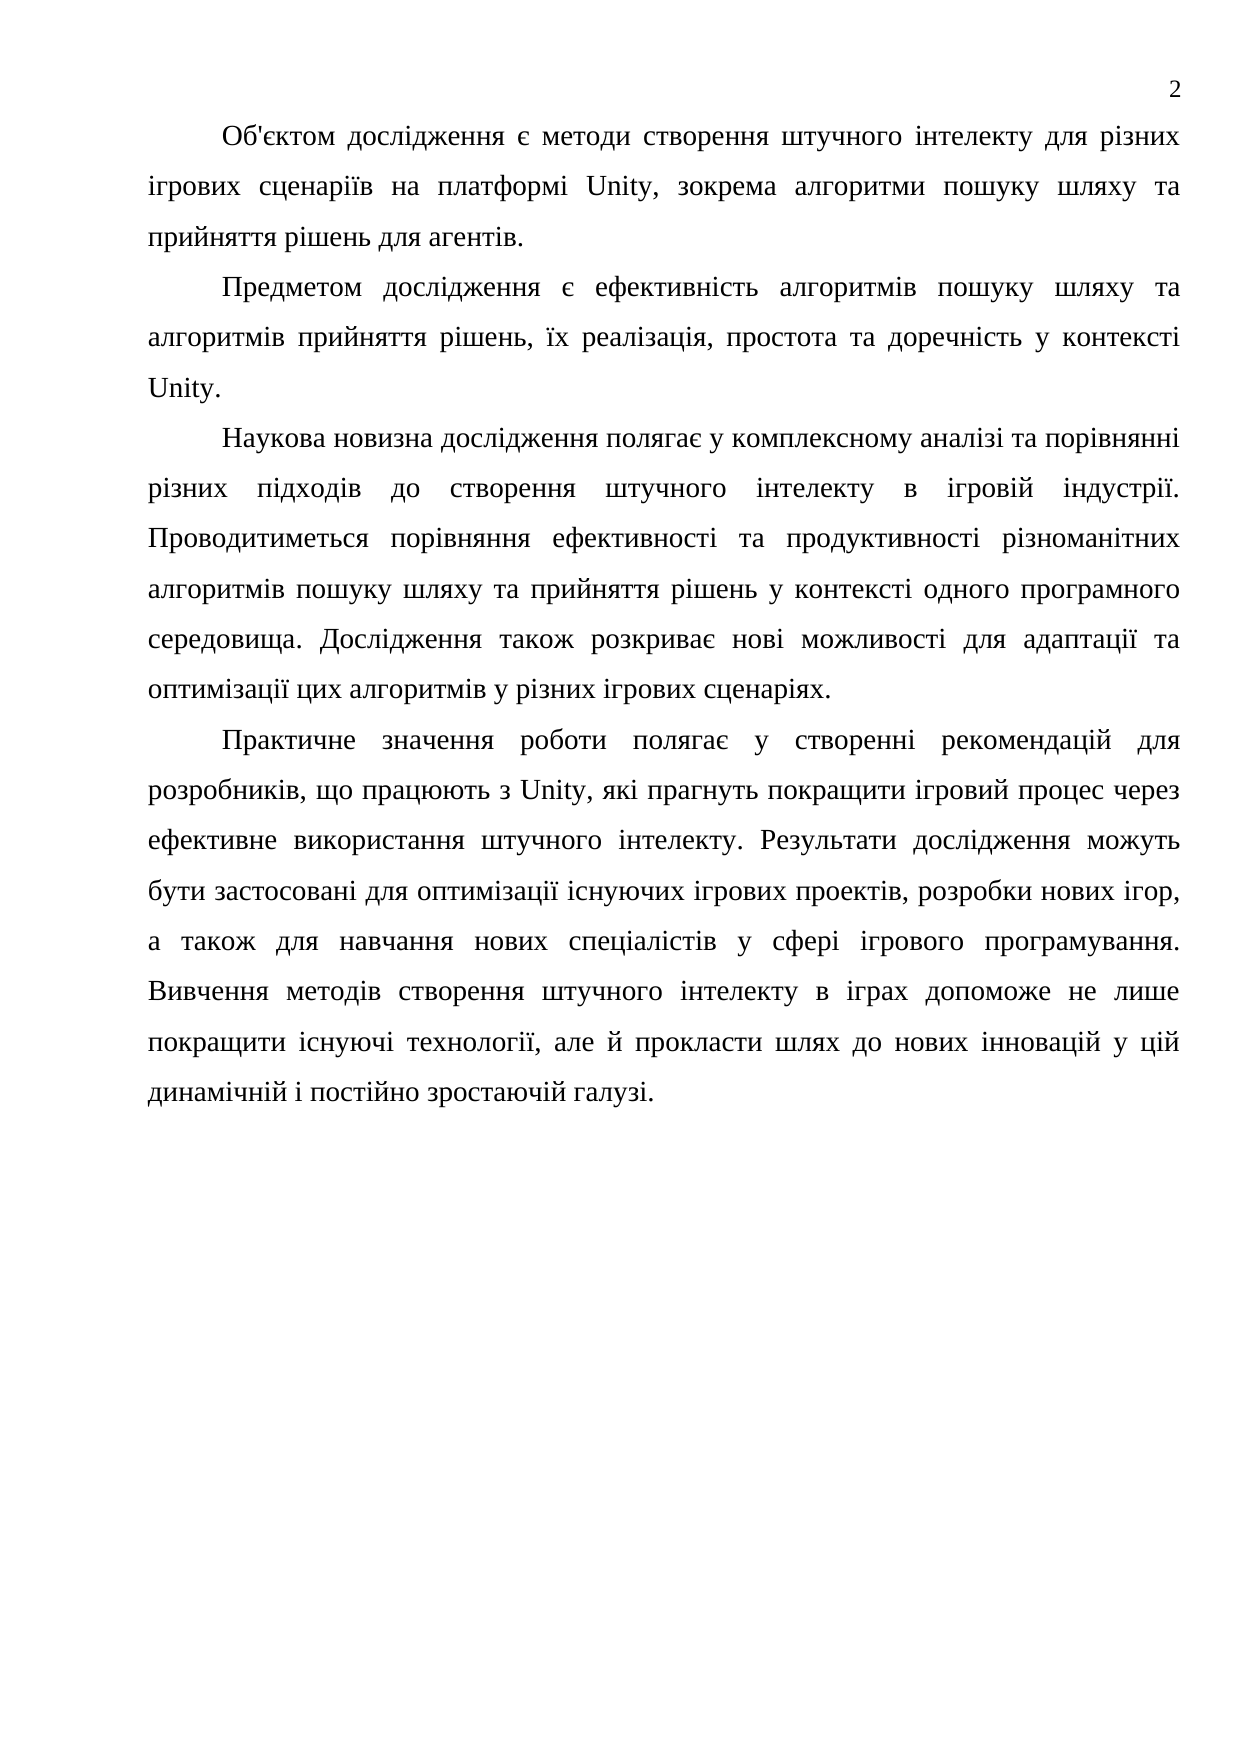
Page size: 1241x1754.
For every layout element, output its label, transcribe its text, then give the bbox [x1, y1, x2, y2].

text Практичне значення роботи полягає у створенні рекомендацій для розробників, що працюють з Unity, які прагнуть покращити ігровий процес через ефективне використання штучного інтелекту. Результати дослідження можуть бути застосовані для оптимізації існуючих ігрових проектів, розробки нових ігор, а також для навчання нових спеціалістів у сфері ігрового програмування. Вивчення методів створення штучного інтелекту в іграх допоможе не лише покращити існуючі технології, але й прокласти шлях до нових інновацій у цій динамічній і постійно зростаючій галузі. [148, 722, 1181, 1108]
text Предметом дослідження є ефективність алгоритмів пошуку шляху та алгоритмів прийняття рішень, їх реалізація, простота та доречність у контексті Unity. [148, 269, 1181, 403]
text Об'єктом дослідження є методи створення штучного інтелекту для різних ігрових сценаріїв на платформі Unity, зокрема алгоритми пошуку шляху та прийняття рішень для агентів. [148, 118, 1181, 252]
text Наукова новизна дослідження полягає у комплексному аналізі та порівнянні різних підходів до створення штучного інтелекту в ігровій індустрії. Проводитиметься порівняння ефективності та продуктивності різноманітних алгоритмів пошуку шляху та прийняття рішень у контексті одного програмного середовища. Дослідження також розкриває нові можливості для адаптації та оптимізації цих алгоритмів у різних ігрових сценаріях. [148, 420, 1181, 705]
